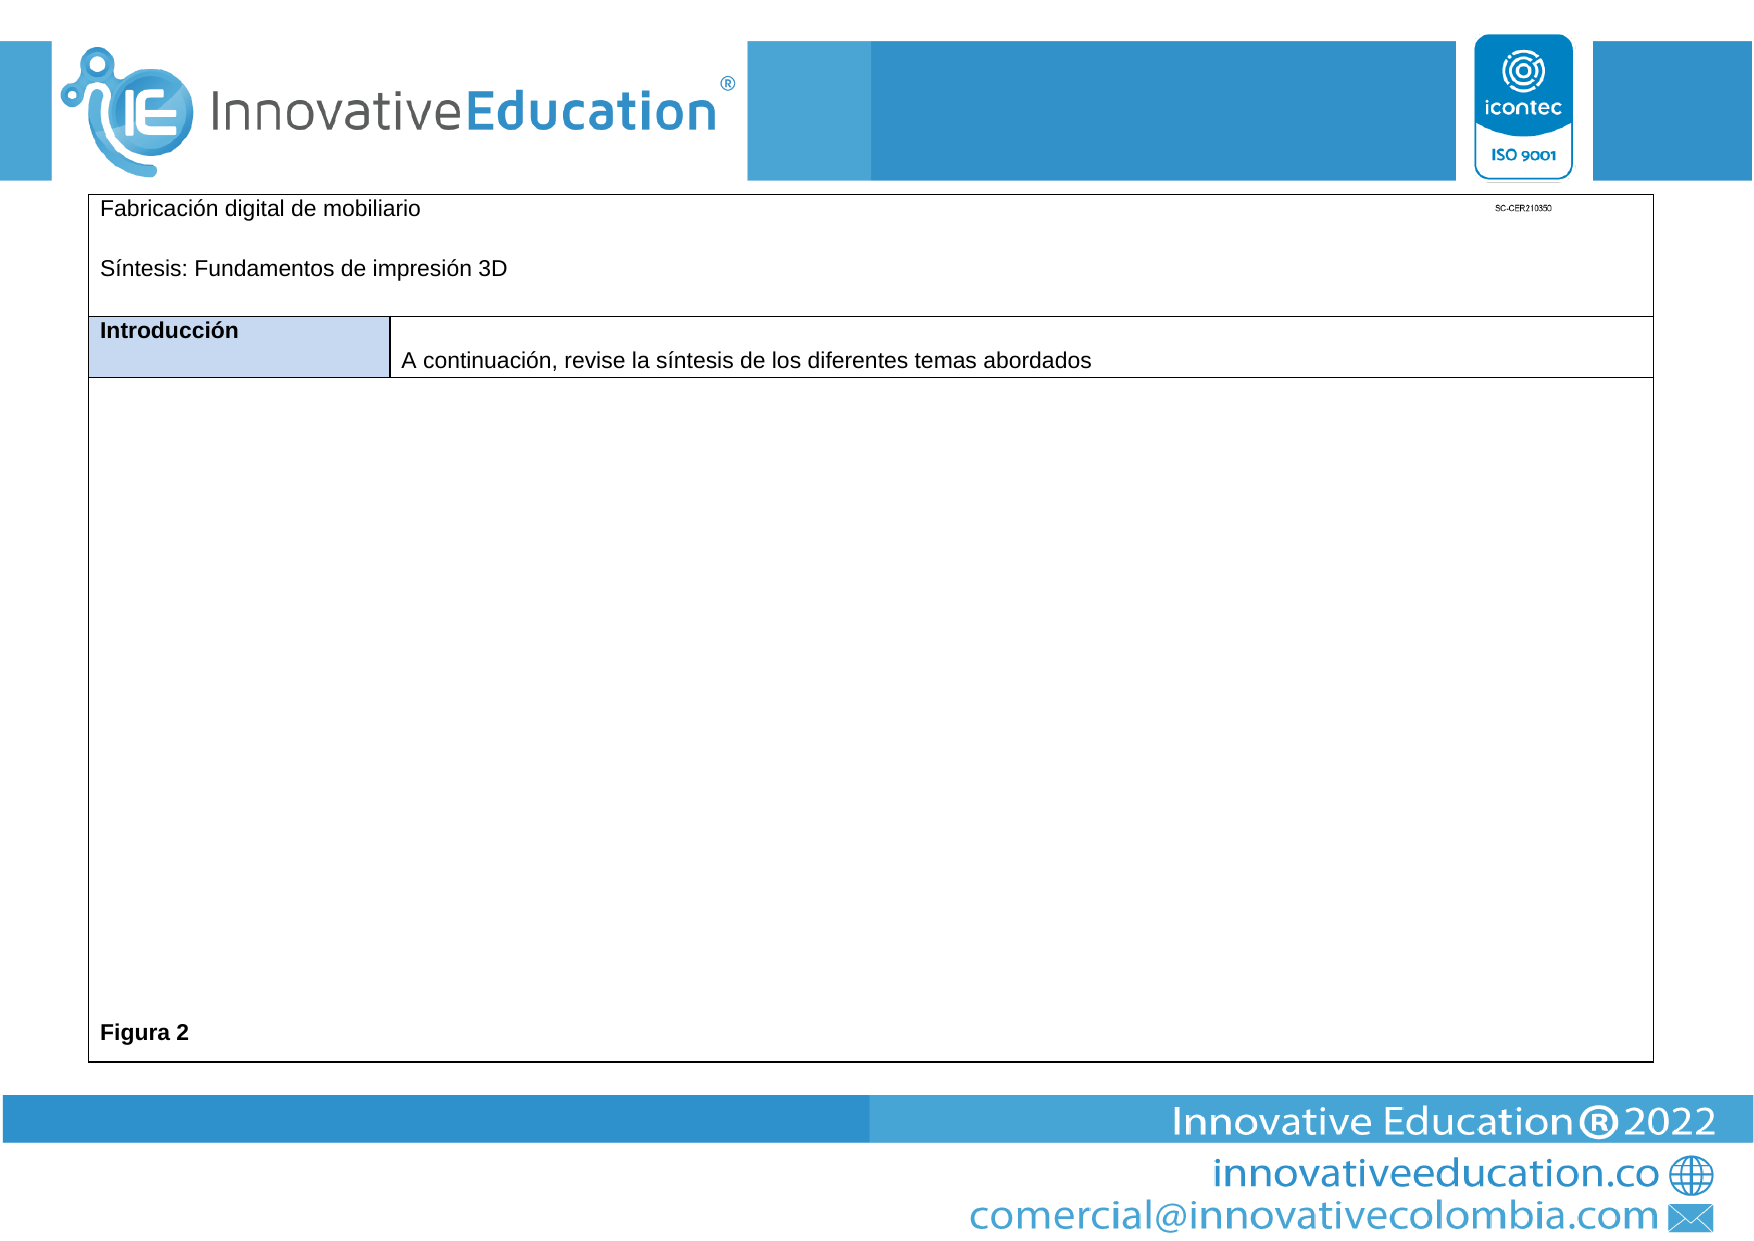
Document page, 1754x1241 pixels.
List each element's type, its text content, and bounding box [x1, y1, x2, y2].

table_cell Introducción [89, 317, 389, 377]
picture [0, 28, 1456, 194]
table_cell A continuación, revise la síntesis de los diferentes temas abordados [391, 317, 1653, 377]
picture [2, 1093, 1754, 1239]
table_cell Figura 2 Síntesis [89, 378, 1653, 1061]
picture [1471, 32, 1576, 194]
picture [1593, 28, 1752, 194]
table_cell Fabricación digital de mobiliario Síntesis: Fundamentos de impresión 3D [89, 195, 1653, 316]
